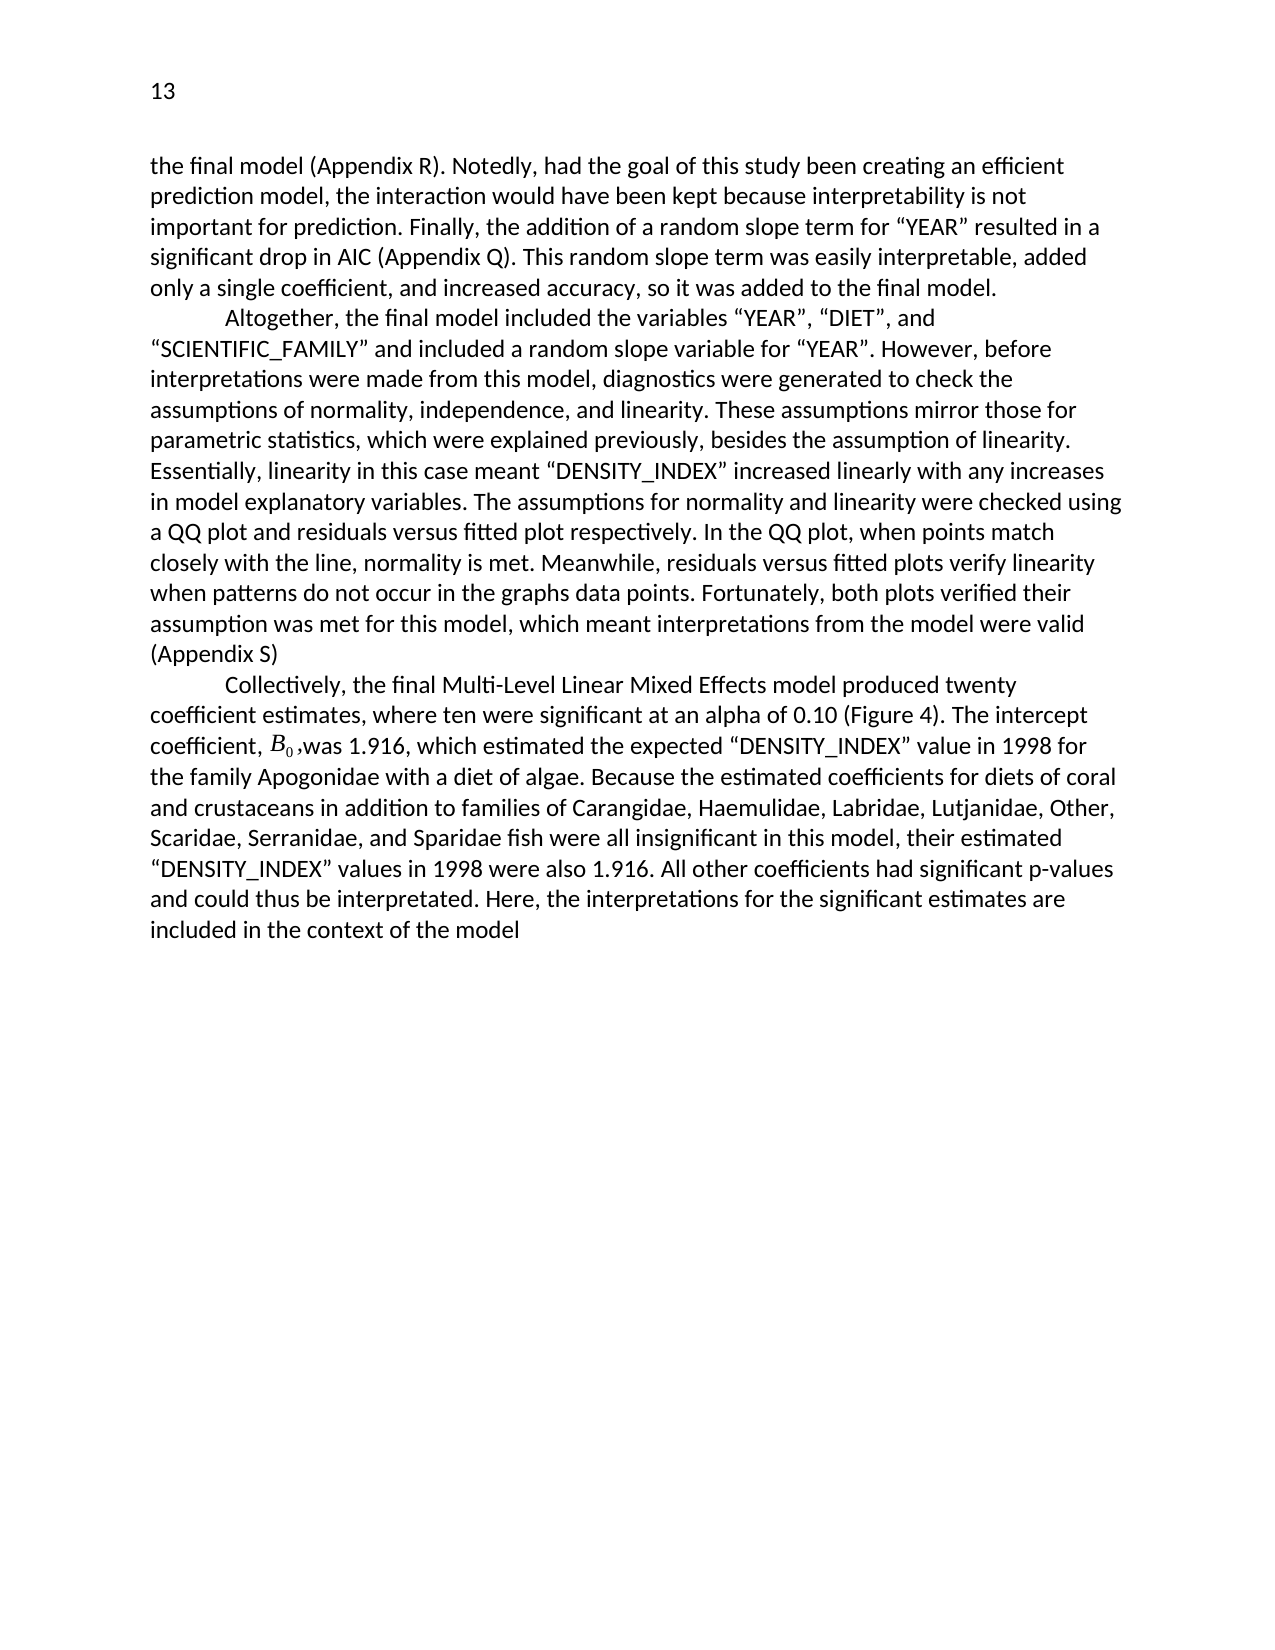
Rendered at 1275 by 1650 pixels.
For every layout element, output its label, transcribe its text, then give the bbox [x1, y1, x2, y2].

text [150, 150, 1125, 303]
text Altogether, the final model included the variables “YEAR”, “DIET”, and “SCIENTIFIC_FAMILY” and included a random slope variable for “YEAR”. However, before interpretations were made from this model, diagnostics were generated to check the assumptions of normality, independence, and linearity. These assumptions mirror those for parametric statistics, which were explained previously, besides the assumption of linearity. Essentially, linearity in this case meant “DENSITY_INDEX” increased linearly with any increases in model explanatory variables. The assumptions for normality and linearity were checked using a QQ plot and residuals versus fitted plot respectively. In the QQ plot, when points match closely with the line, normality is met. Meanwhile, residuals versus fitted plots verify linearity when patterns do not occur in the graphs data points. Fortunately, both plots verified their assumption was met for this model, which meant interpretations from the model were valid (Appendix S) [150, 303, 1125, 669]
text Collectively, the final Multi-Level Linear Mixed Effects model produced twenty coefficient estimates, where ten were significant at an alpha of 0.10 (Figure 4). The intercept coefficient, was 1.916, which estimated the expected “DENSITY_INDEX” value in 1998 for the family Apogonidae with a diet of algae. Because the estimated coefficients for diets of coral and crustaceans in addition to families of Carangidae, Haemulidae, Labridae, Lutjanidae, Other, Scaridae, Serranidae, and Sparidae fish were all insignificant in this model, their estimated “DENSITY_INDEX” values in 1998 were also 1.916. All other coefficients had significant p-values and could thus be interpretated. Here, the interpretations for the significant estimates are included in the context of the model [150, 669, 1125, 944]
